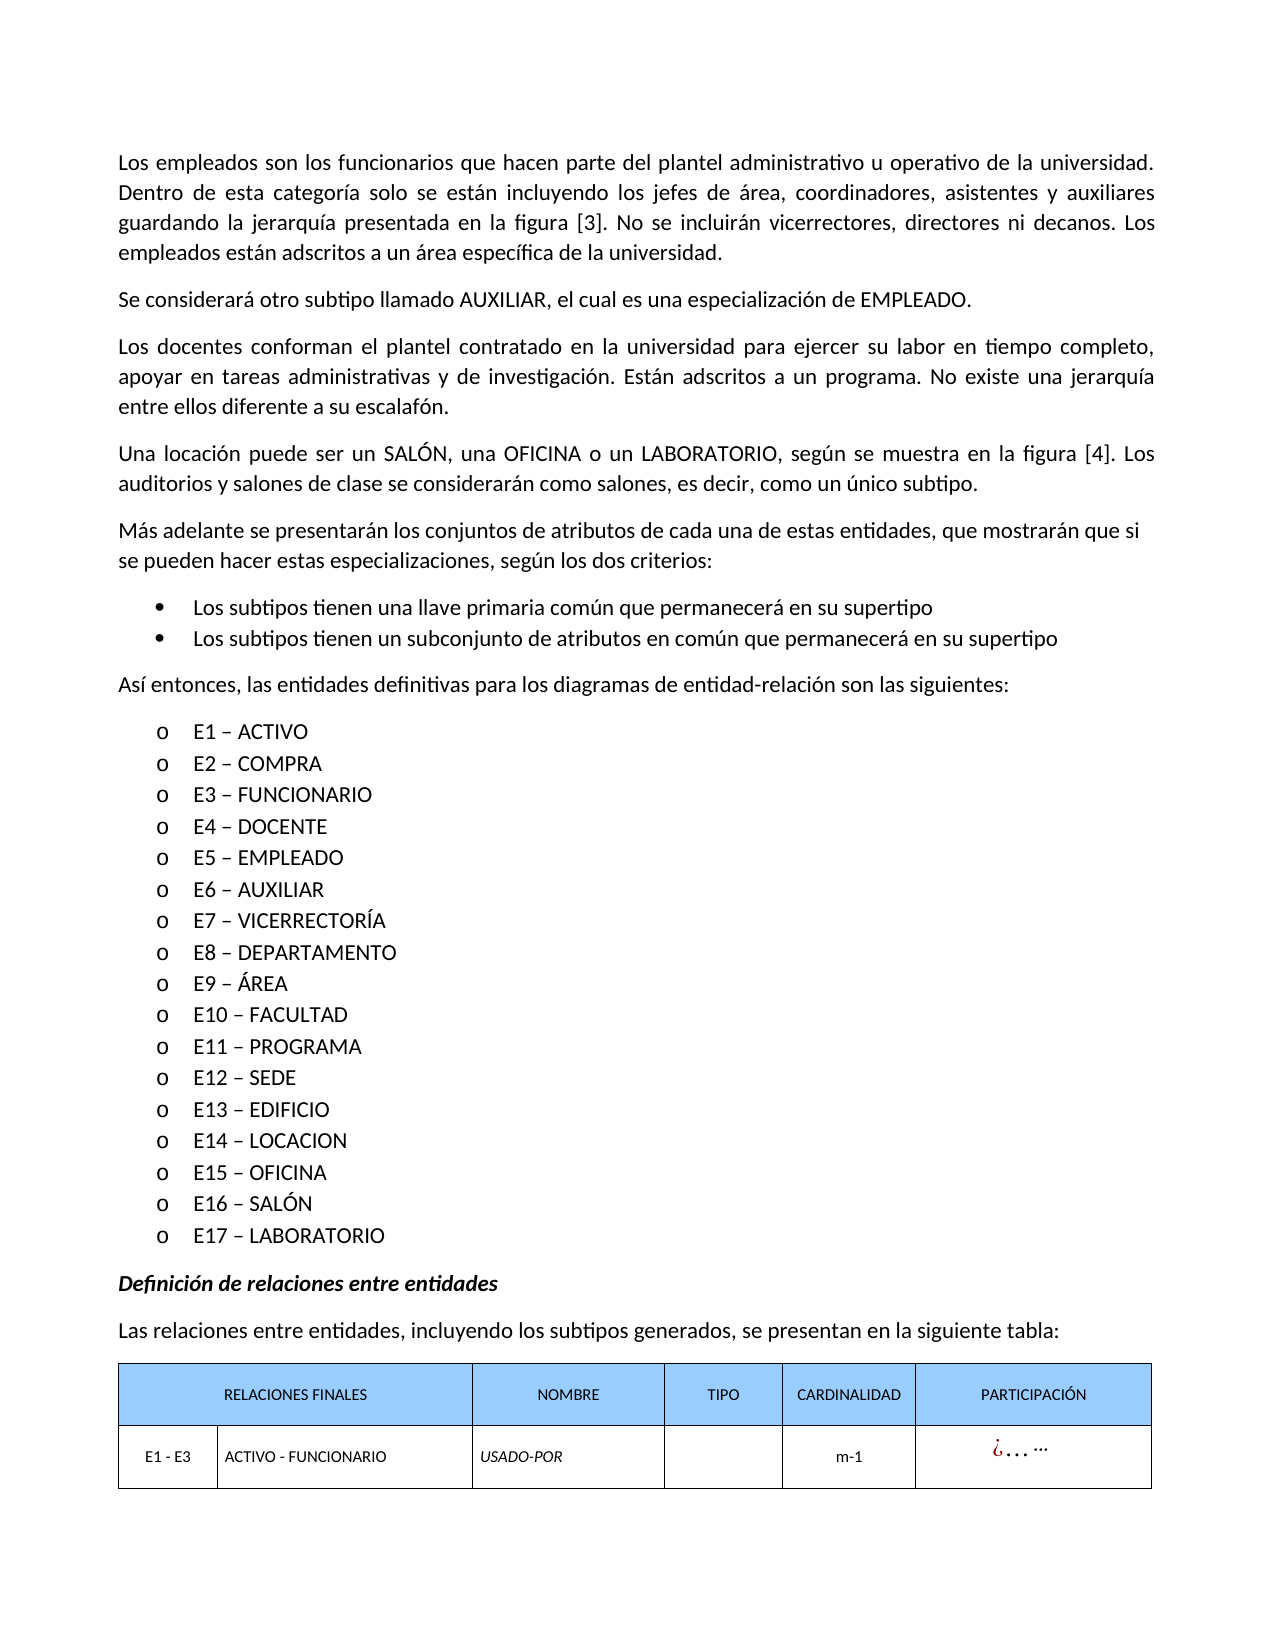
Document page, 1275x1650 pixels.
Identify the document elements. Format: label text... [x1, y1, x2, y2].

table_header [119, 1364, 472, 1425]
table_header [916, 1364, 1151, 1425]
list E14 – LOCACION [156, 1126, 1157, 1156]
list E6 – AUXILIAR [156, 875, 1157, 904]
list E9 – ÁREA [156, 969, 1157, 998]
list E13 – EDIFICIO [156, 1095, 1157, 1124]
list E10 – FACULTAD [156, 1001, 1157, 1030]
text Definición de relaciones entre entidades [118, 1269, 1157, 1297]
text Una locación puede ser un SALÓN, una OFICINA o un LABORATORIO, según se muestra en la figura [4]. Los auditorios y salones de clase se considerarán como salones, es decir, como un único subtipo. [118, 439, 1157, 498]
list Los subtipos tienen un subconjunto de atributos en común que permanecerá en su supertipo [156, 624, 1157, 652]
list E2 – COMPRA [156, 749, 1157, 778]
list E17 – LABORATORIO [156, 1221, 1157, 1250]
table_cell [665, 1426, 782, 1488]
list E4 – DOCENTE [156, 812, 1157, 841]
text Más adelante se presentarán los conjuntos de atributos de cada una de estas entidades, que mostrarán que si se pueden hacer estas especializaciones, según los dos criterios: [118, 516, 1157, 575]
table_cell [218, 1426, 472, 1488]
list E16 – SALÓN [156, 1189, 1157, 1218]
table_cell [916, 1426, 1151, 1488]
text Se considerará otro subtipo llamado AUXILIAR, el cual es una especialización de EMPLEADO. [118, 285, 1157, 313]
list E1 – ACTIVO [156, 717, 1157, 747]
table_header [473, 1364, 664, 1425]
text Así entonces, las entidades definitivas para los diagramas de entidad-relación son las siguientes: [118, 671, 1157, 699]
text Los empleados son los funcionarios que hacen parte del plantel administrativo u operativo de la universidad. Dentro de esta categoría solo se están incluyendo los jefes de área, coordinadores, asistentes y auxiliares guardando la jerarquía presentada en la figura [3]. No se incluirán vicerrectores, directores ni decanos. Los empleados están adscritos a un área específica de la universidad. [118, 148, 1157, 266]
text Las relaciones entre entidades, incluyendo los subtipos generados, se presentan en la siguiente tabla: [118, 1316, 1157, 1344]
list E7 – VICERRECTORÍA [156, 906, 1157, 935]
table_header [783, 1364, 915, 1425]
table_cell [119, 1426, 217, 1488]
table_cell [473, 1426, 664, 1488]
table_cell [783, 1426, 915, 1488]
list E15 – OFICINA [156, 1158, 1157, 1187]
list Los subtipos tienen una llave primaria común que permanecerá en su supertipo [156, 593, 1157, 622]
list E12 – SEDE [156, 1063, 1157, 1093]
text Los docentes conforman el plantel contratado en la universidad para ejercer su labor en tiempo completo, apoyar en tareas administrativas y de investigación. Están adscritos a un programa. No existe una jerarquía entre ellos diferente a su escalafón. [118, 332, 1157, 421]
list E8 – DEPARTAMENTO [156, 938, 1157, 967]
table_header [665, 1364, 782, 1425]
list E11 – PROGRAMA [156, 1032, 1157, 1061]
list E5 – EMPLEADO [156, 843, 1157, 872]
list E3 – FUNCIONARIO [156, 780, 1157, 809]
